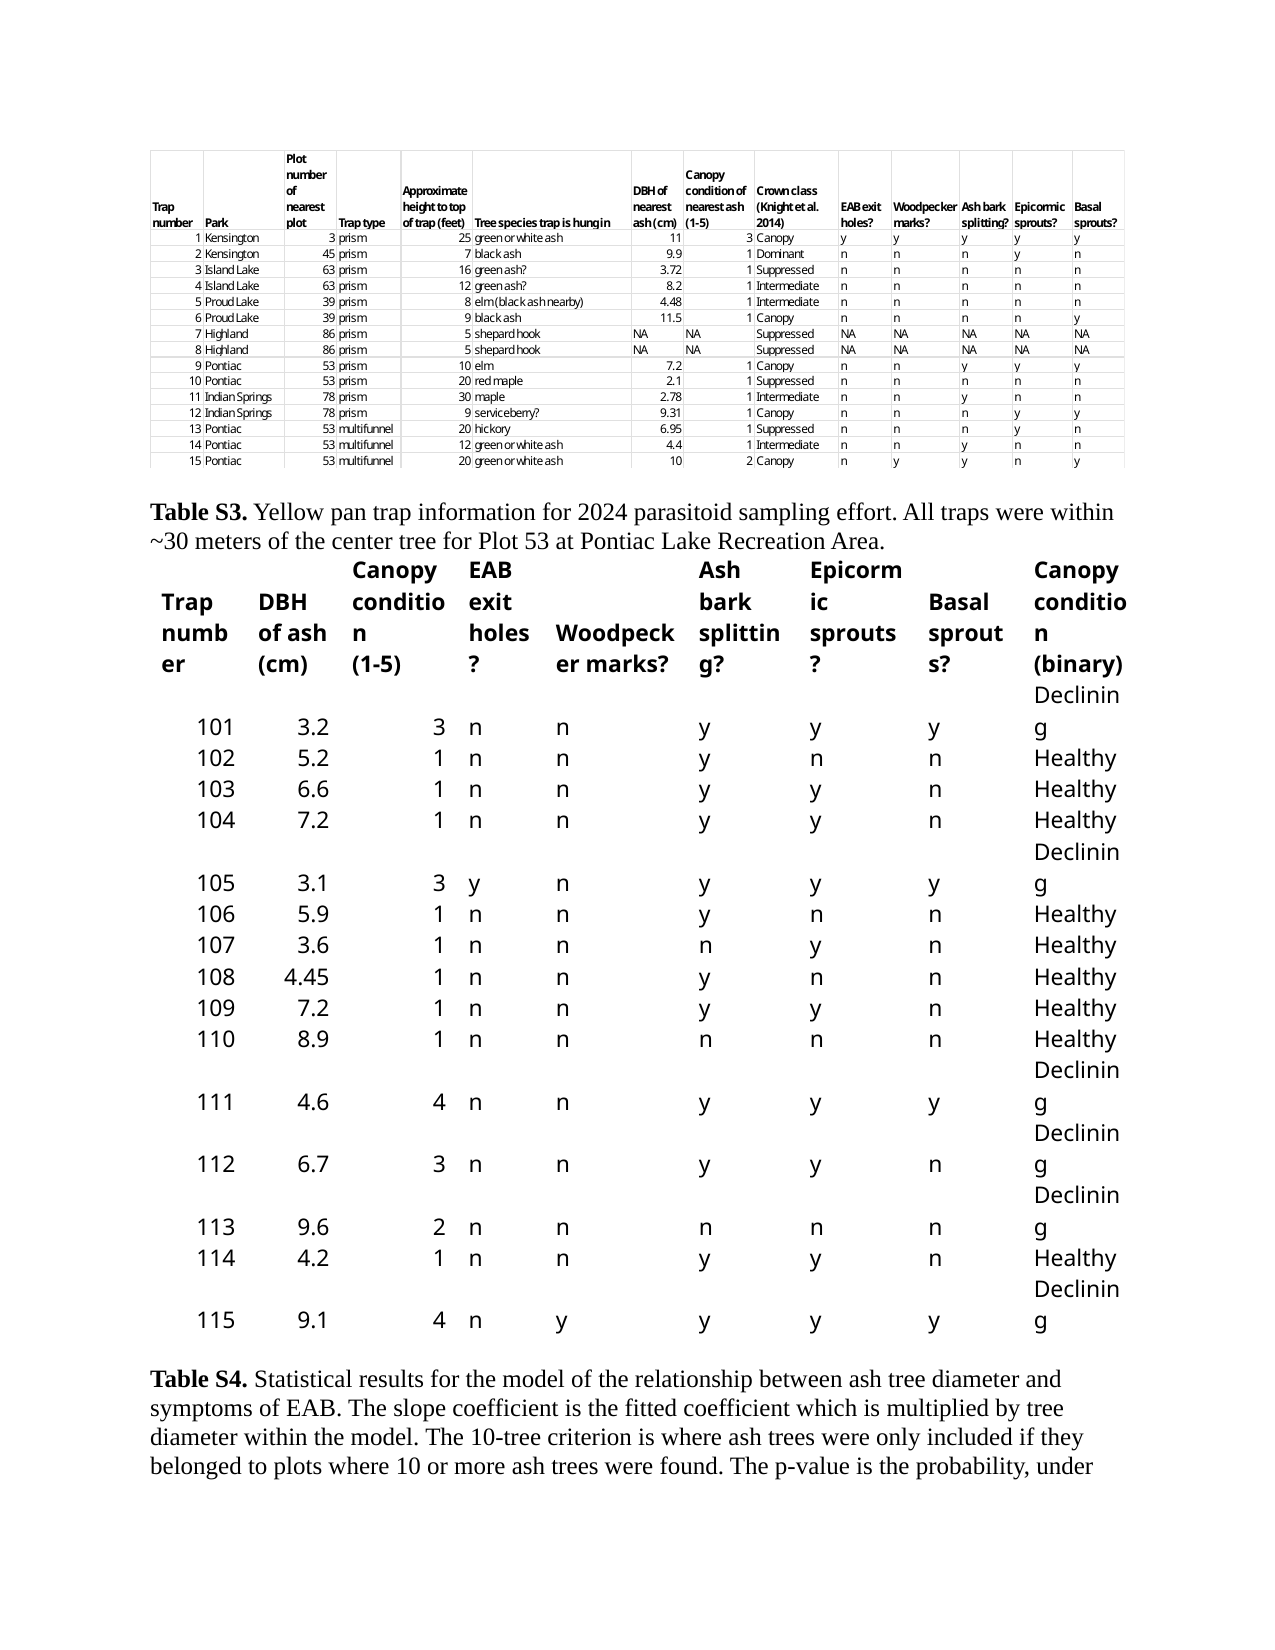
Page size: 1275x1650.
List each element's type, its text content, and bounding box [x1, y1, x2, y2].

table_cell n [917, 898, 1022, 929]
table_cell Healthy [1022, 742, 1139, 773]
table_cell 109 [150, 992, 247, 1023]
table_cell 1 [341, 898, 457, 929]
table_cell 6.7 [247, 1117, 341, 1179]
table_cell 1 [341, 805, 457, 836]
table_cell 9.6 [247, 1180, 341, 1242]
table_cell n [917, 992, 1022, 1023]
table_cell y [688, 898, 798, 929]
table_cell n [544, 992, 687, 1023]
table_header Woodpecker marks? [544, 555, 687, 679]
table_header Trap number [150, 555, 247, 679]
table_cell y [688, 961, 798, 992]
table_cell Healthy [1022, 992, 1139, 1023]
table_cell 105 [150, 836, 247, 898]
table_cell y [688, 1273, 798, 1336]
table_cell n [457, 805, 544, 836]
table_cell n [544, 930, 687, 961]
table_cell n [917, 1242, 1022, 1273]
table_cell n [917, 742, 1022, 773]
table_cell Declining [1022, 1117, 1139, 1179]
table_cell y [544, 1273, 687, 1336]
table_cell n [798, 1180, 917, 1242]
table_cell y [688, 1242, 798, 1273]
table_cell 3.6 [247, 930, 341, 961]
table_cell y [798, 930, 917, 961]
table_cell Declining [1022, 1180, 1139, 1242]
table_cell 3.1 [247, 836, 341, 898]
text Table S3. Yellow pan trap information for 2024 parasitoid sampling effort. All traps were within ~30 meters of the center tree for Plot 53 at Pontiac Lake Recreation Area. [150, 497, 1125, 554]
table_cell n [457, 1023, 544, 1054]
table_cell n [457, 680, 544, 742]
table_cell n [544, 1023, 687, 1054]
table_cell 3 [341, 680, 457, 742]
table_cell 108 [150, 961, 247, 992]
table_cell n [544, 742, 687, 773]
table_header Basal sprouts? [917, 555, 1022, 679]
table_cell y [457, 836, 544, 898]
table_cell y [798, 1055, 917, 1117]
table_cell 110 [150, 1023, 247, 1054]
table_cell n [917, 1180, 1022, 1242]
table_cell n [798, 1023, 917, 1054]
table_cell 4.45 [247, 961, 341, 992]
table_cell n [917, 1117, 1022, 1179]
table_cell n [798, 742, 917, 773]
table_cell y [688, 836, 798, 898]
table_cell 1 [341, 1023, 457, 1054]
table_cell Declining [1022, 1273, 1139, 1336]
table_cell n [457, 1242, 544, 1273]
table_cell n [544, 961, 687, 992]
table_cell 1 [341, 773, 457, 804]
table_cell n [688, 1180, 798, 1242]
table_cell y [688, 742, 798, 773]
table_cell n [457, 773, 544, 804]
table_header DBH of ash (cm) [247, 555, 341, 679]
table_cell y [798, 1242, 917, 1273]
table_cell y [798, 773, 917, 804]
table_cell n [544, 805, 687, 836]
table_cell Healthy [1022, 1242, 1139, 1273]
table_cell n [798, 898, 917, 929]
table_cell 4 [341, 1055, 457, 1117]
table_cell n [457, 898, 544, 929]
table_cell Healthy [1022, 930, 1139, 961]
table_cell 5.2 [247, 742, 341, 773]
table_cell Healthy [1022, 898, 1139, 929]
table_cell n [544, 836, 687, 898]
table_cell 112 [150, 1117, 247, 1179]
table_cell n [917, 961, 1022, 992]
table_cell n [917, 773, 1022, 804]
table_cell y [917, 1273, 1022, 1336]
table_cell 104 [150, 805, 247, 836]
table_cell n [544, 1242, 687, 1273]
table_cell 9.1 [247, 1273, 341, 1336]
table_cell 1 [341, 742, 457, 773]
table_cell 1 [341, 961, 457, 992]
table_header Ash bark splitting? [688, 555, 798, 679]
table_cell n [917, 805, 1022, 836]
table_cell 5.9 [247, 898, 341, 929]
table_cell y [798, 992, 917, 1023]
table_cell 7.2 [247, 805, 341, 836]
table_cell y [798, 836, 917, 898]
table_cell n [544, 898, 687, 929]
table_cell n [457, 930, 544, 961]
table_cell Declining [1022, 680, 1139, 742]
table_cell 1 [341, 930, 457, 961]
table_cell Healthy [1022, 773, 1139, 804]
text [150, 1364, 1125, 1479]
table_cell y [798, 680, 917, 742]
table_cell Declining [1022, 1055, 1139, 1117]
table_cell Healthy [1022, 961, 1139, 992]
table_cell n [917, 930, 1022, 961]
table_cell y [798, 1273, 917, 1336]
table_cell 111 [150, 1055, 247, 1117]
table_cell y [688, 680, 798, 742]
table_cell 1 [341, 1242, 457, 1273]
table_cell 1 [341, 992, 457, 1023]
table_cell 103 [150, 773, 247, 804]
table_header EAB exit holes? [457, 555, 544, 679]
table_cell 7.2 [247, 992, 341, 1023]
table_cell n [457, 992, 544, 1023]
table_cell n [544, 1117, 687, 1179]
table_cell 4.6 [247, 1055, 341, 1117]
table_cell n [457, 1117, 544, 1179]
table_cell 3 [341, 1117, 457, 1179]
table_cell n [457, 1273, 544, 1336]
table_cell 106 [150, 898, 247, 929]
table_cell n [798, 961, 917, 992]
table_cell 101 [150, 680, 247, 742]
table_header Canopy condition (1-5) [341, 555, 457, 679]
table_header Epicormic sprouts? [798, 555, 917, 679]
table_cell n [457, 961, 544, 992]
table_cell 107 [150, 930, 247, 961]
table_cell Declining [1022, 836, 1139, 898]
table_cell y [917, 680, 1022, 742]
table_cell y [917, 1055, 1022, 1117]
table_cell y [798, 805, 917, 836]
table_cell y [917, 836, 1022, 898]
table_cell 3 [341, 836, 457, 898]
table_cell n [544, 680, 687, 742]
table_cell n [457, 742, 544, 773]
table_cell 113 [150, 1180, 247, 1242]
table_cell n [688, 1023, 798, 1054]
table_cell Healthy [1022, 1023, 1139, 1054]
table_cell y [688, 1117, 798, 1179]
table_cell 114 [150, 1242, 247, 1273]
table_cell Healthy [1022, 805, 1139, 836]
table_cell y [688, 805, 798, 836]
table_cell n [917, 1023, 1022, 1054]
table_cell n [457, 1180, 544, 1242]
table_cell 3.2 [247, 680, 341, 742]
table_cell 2 [341, 1180, 457, 1242]
table_header Canopy condition (binary) [1022, 555, 1139, 679]
table_cell n [544, 773, 687, 804]
table_cell n [544, 1180, 687, 1242]
table_cell 6.6 [247, 773, 341, 804]
table_cell n [544, 1055, 687, 1117]
table_cell n [688, 930, 798, 961]
table_cell 115 [150, 1273, 247, 1336]
table_cell 4 [341, 1273, 457, 1336]
table_cell y [688, 1055, 798, 1117]
table_cell n [457, 1055, 544, 1117]
table_cell y [688, 773, 798, 804]
table_cell 4.2 [247, 1242, 341, 1273]
table_cell 8.9 [247, 1023, 341, 1054]
table_cell y [798, 1117, 917, 1179]
table_cell y [688, 992, 798, 1023]
table_cell 102 [150, 742, 247, 773]
